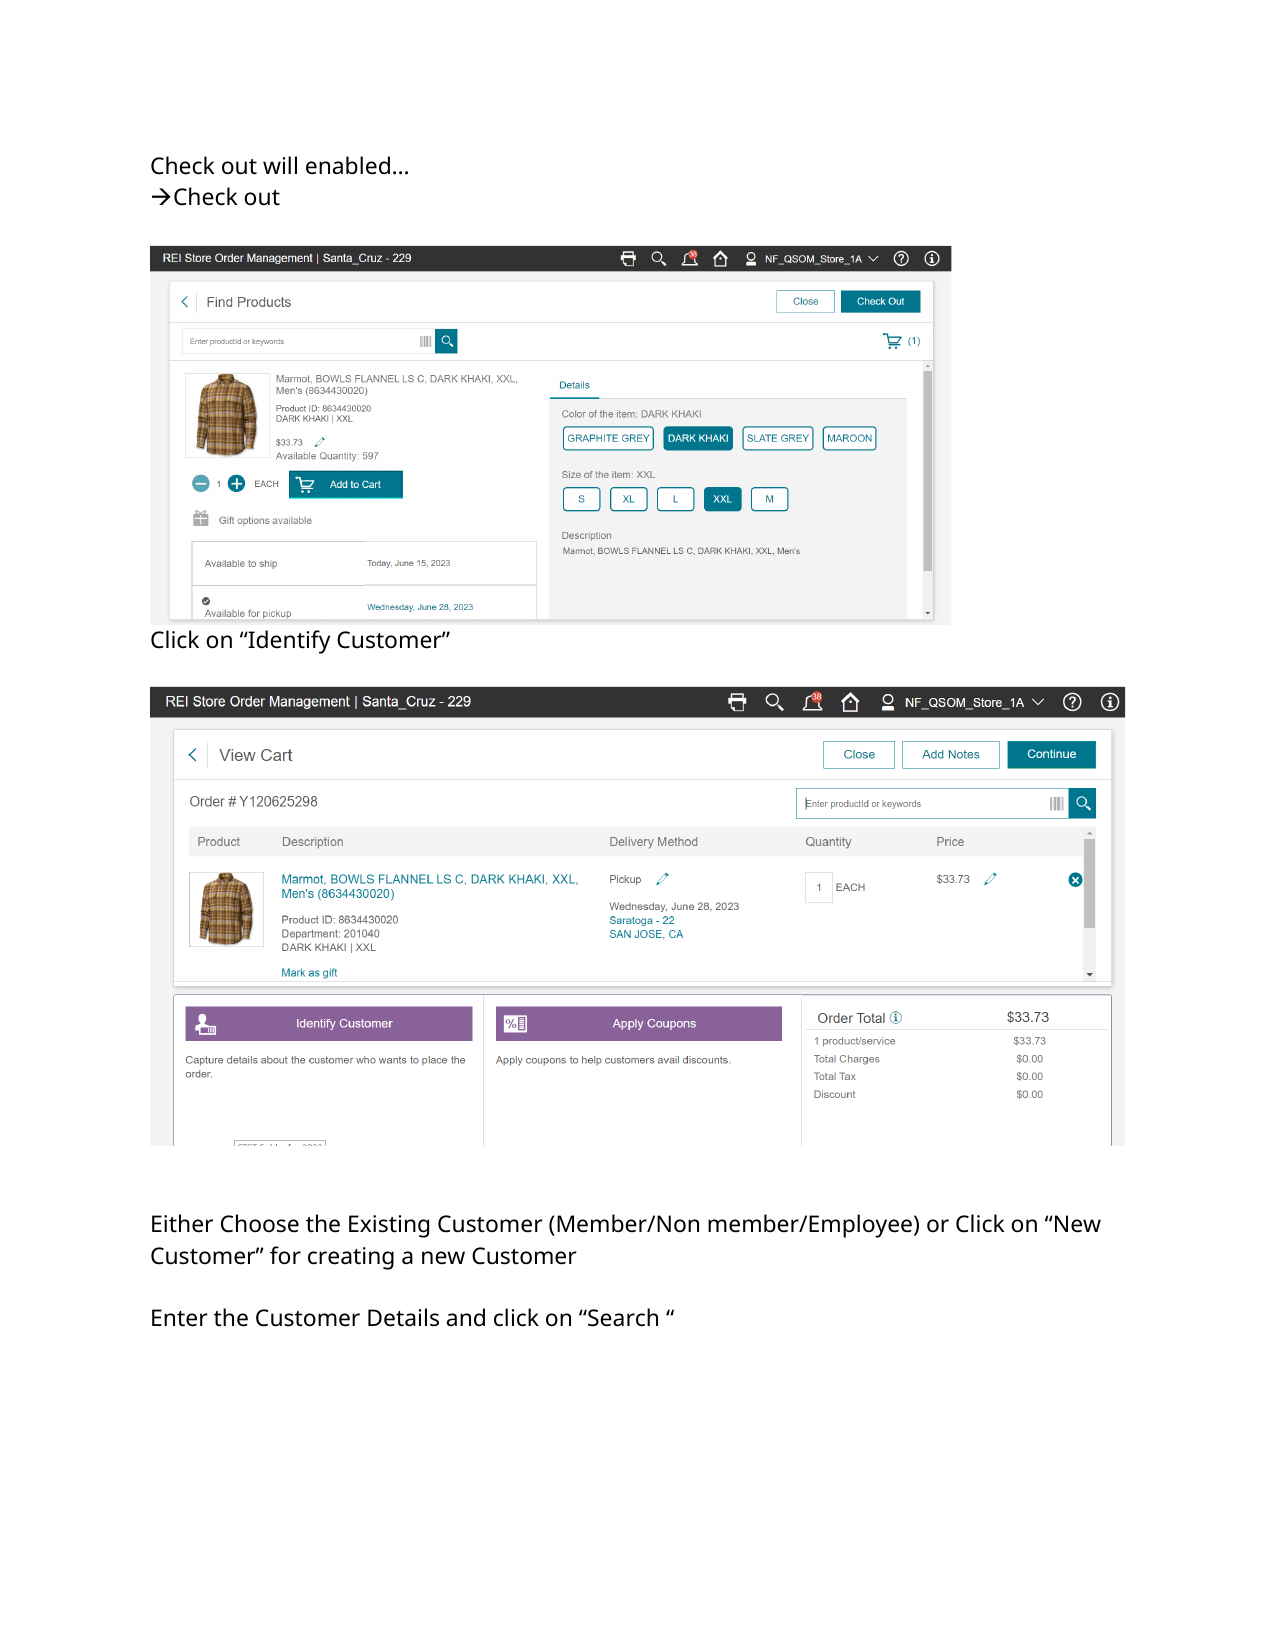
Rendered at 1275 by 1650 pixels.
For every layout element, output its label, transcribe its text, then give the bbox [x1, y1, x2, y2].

text Check out will enabled… Check out [150, 150, 1125, 212]
text Either Choose the Existing Customer (Member/Non member/Employee) or Click on “New Customer” for creating a new Customer [150, 1208, 1125, 1271]
text Click on “Identify Customer” [150, 624, 1125, 656]
picture [150, 243, 952, 625]
picture [150, 686, 1125, 1146]
text Enter the Customer Details and click on “Search “ [150, 1302, 1125, 1333]
